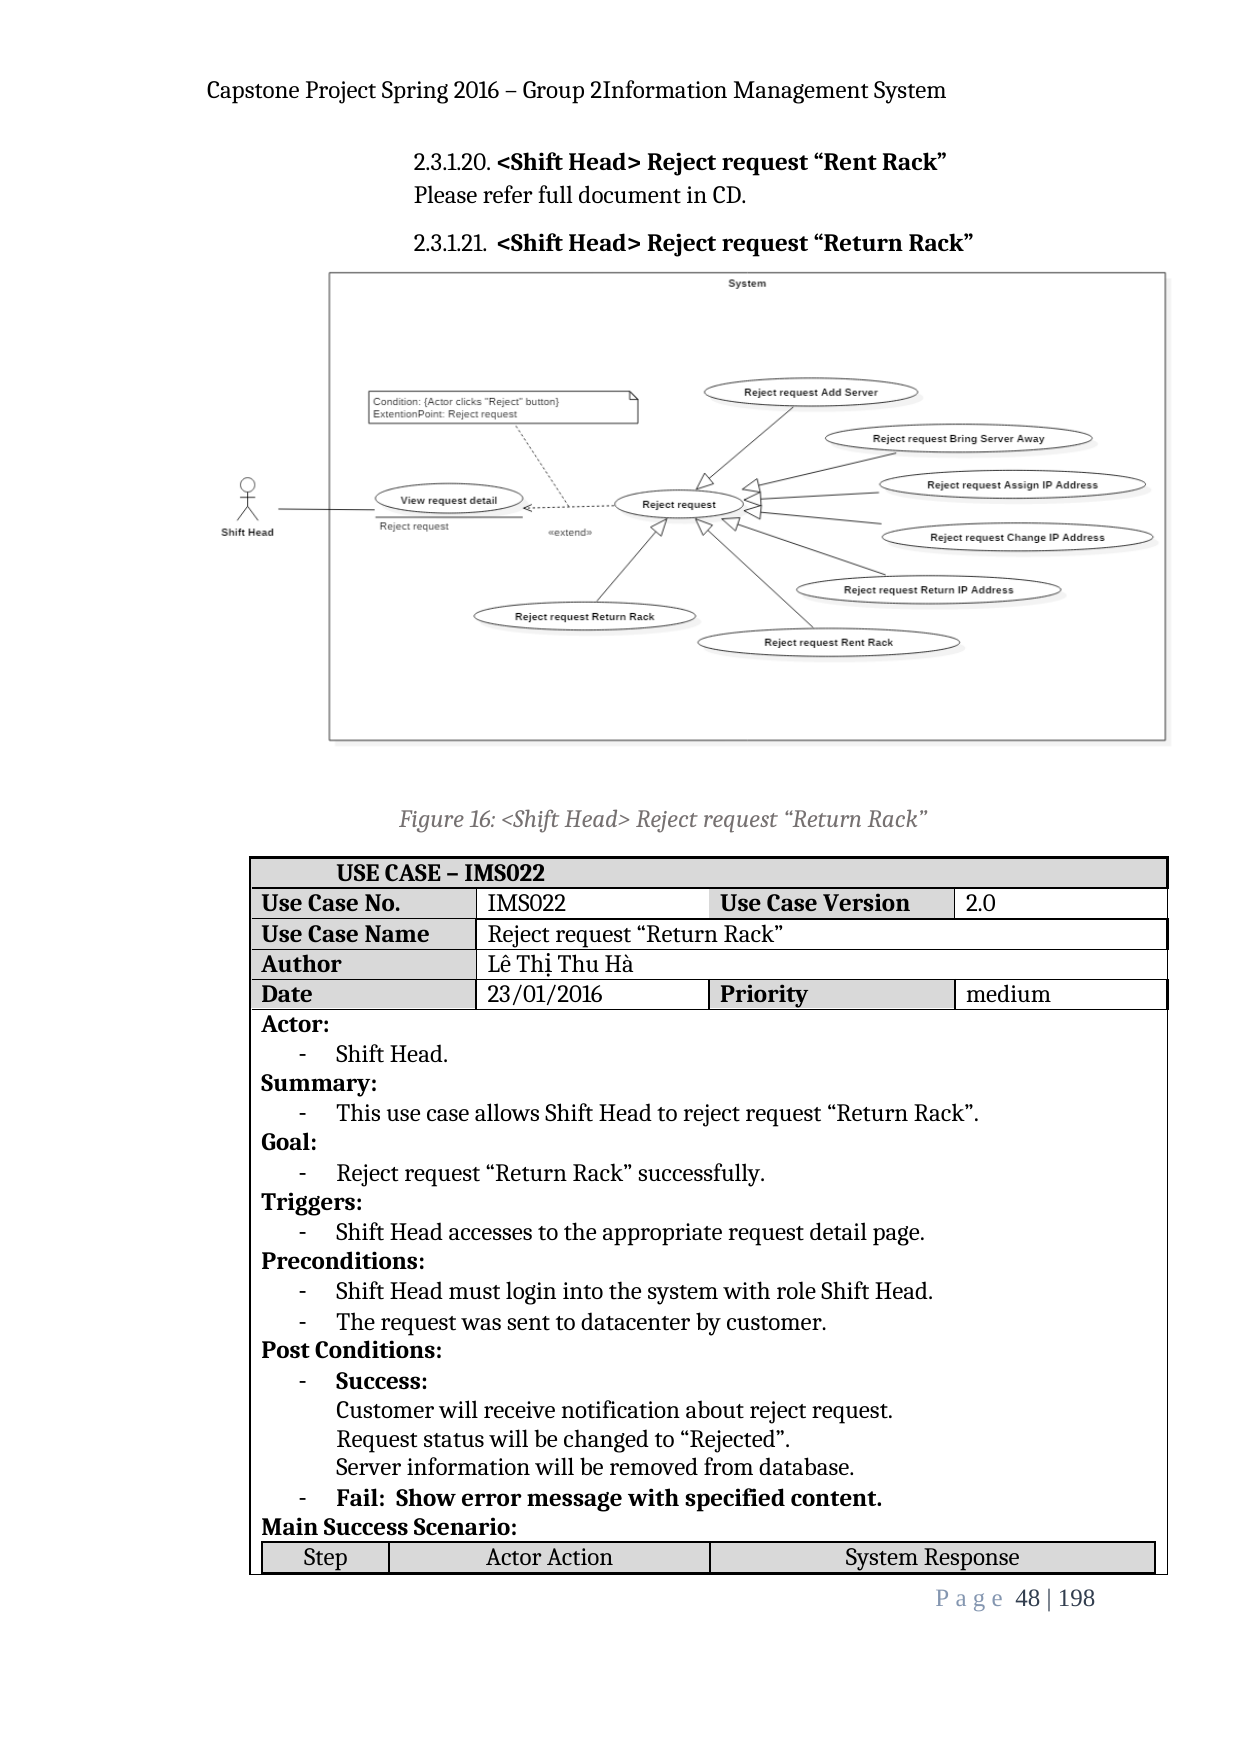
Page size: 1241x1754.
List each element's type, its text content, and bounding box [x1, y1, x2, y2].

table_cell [251, 1010, 1167, 1574]
table_cell Author [251, 950, 476, 979]
table_cell IMS022 [477, 889, 709, 918]
picture [206, 261, 1182, 755]
table_header USE CASE – IMS022 [251, 859, 1166, 887]
table_cell Use Case Name [251, 919, 475, 949]
subtitle <Shift Head> Reject request “Return Rack” [413, 228, 1122, 257]
text Figure 16: <Shift Head> Reject request “Return Rack” [207, 804, 1122, 833]
table_cell Reject request “Return Rack” [477, 920, 1166, 949]
table_cell Priority [710, 980, 954, 1008]
subtitle <Shift Head> Reject request “Rent Rack” [413, 148, 1122, 176]
table_cell Lê Thị Thu Hà [477, 950, 1167, 979]
table_cell Use Case No. [251, 888, 476, 918]
table_cell 23/01/2016 [477, 980, 708, 1008]
table_cell Use Case Version [709, 889, 954, 918]
table_cell medium [956, 980, 1166, 1008]
text Please refer full document in CD. [413, 181, 1122, 209]
table_cell Date [251, 980, 475, 1008]
table_cell 2.0 [955, 889, 1167, 918]
